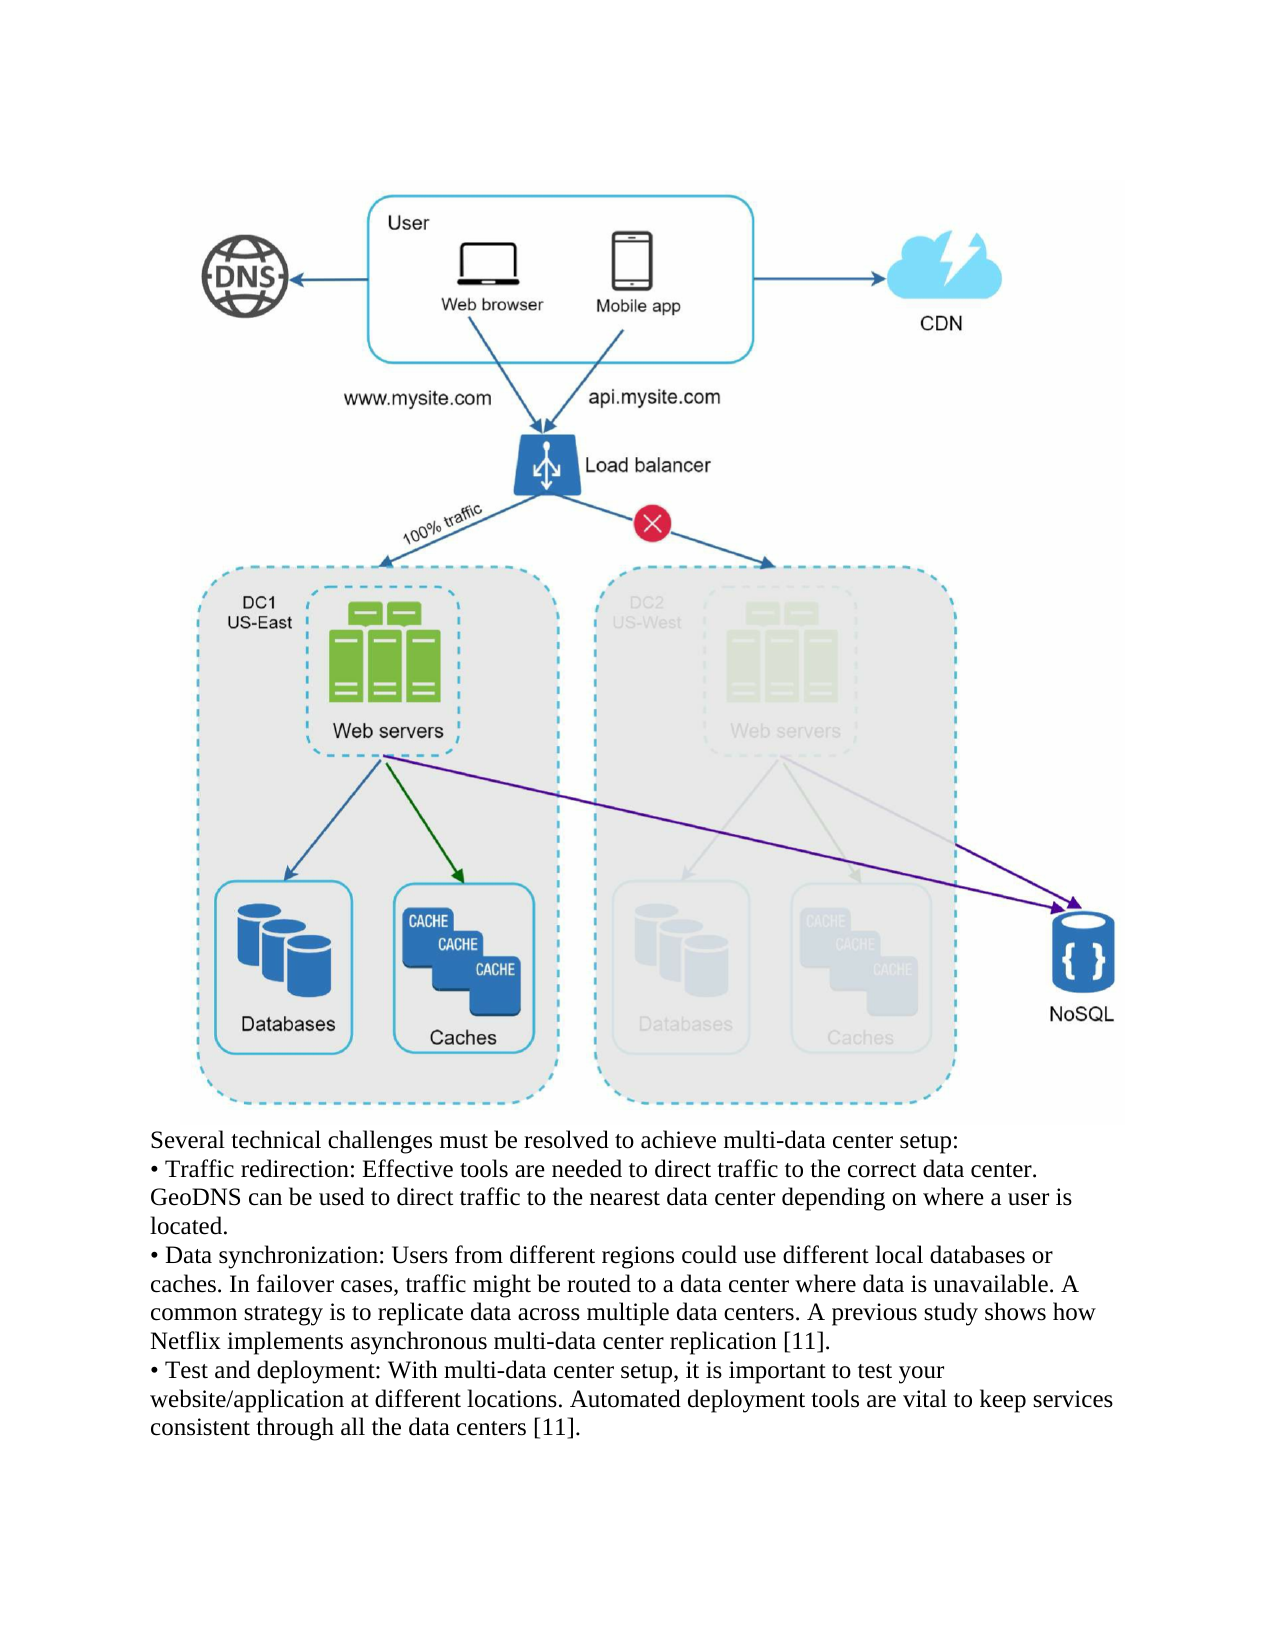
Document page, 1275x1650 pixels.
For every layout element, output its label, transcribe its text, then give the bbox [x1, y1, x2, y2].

picture [150, 150, 1125, 1125]
text • Data synchronization: Users from different regions could use different local databases or caches. In failover cases, traffic might be routed to a data center where data is unavailable. A common strategy is to replicate data across multiple data centers. A previous study shows how Netflix implements asynchronous multi-data center replication [11]. [150, 1240, 1125, 1355]
text • Traffic redirection: Effective tools are needed to direct traffic to the correct data center. GeoDNS can be used to direct traffic to the nearest data center depending on where a user is located. [150, 1154, 1125, 1240]
text • Test and deployment: With multi-data center setup, it is important to test your website/application at different locations. Automated deployment tools are vital to keep services consistent through all the data centers [11]. [150, 1355, 1125, 1441]
text Several technical challenges must be resolved to achieve multi-data center setup: [150, 1125, 1125, 1154]
